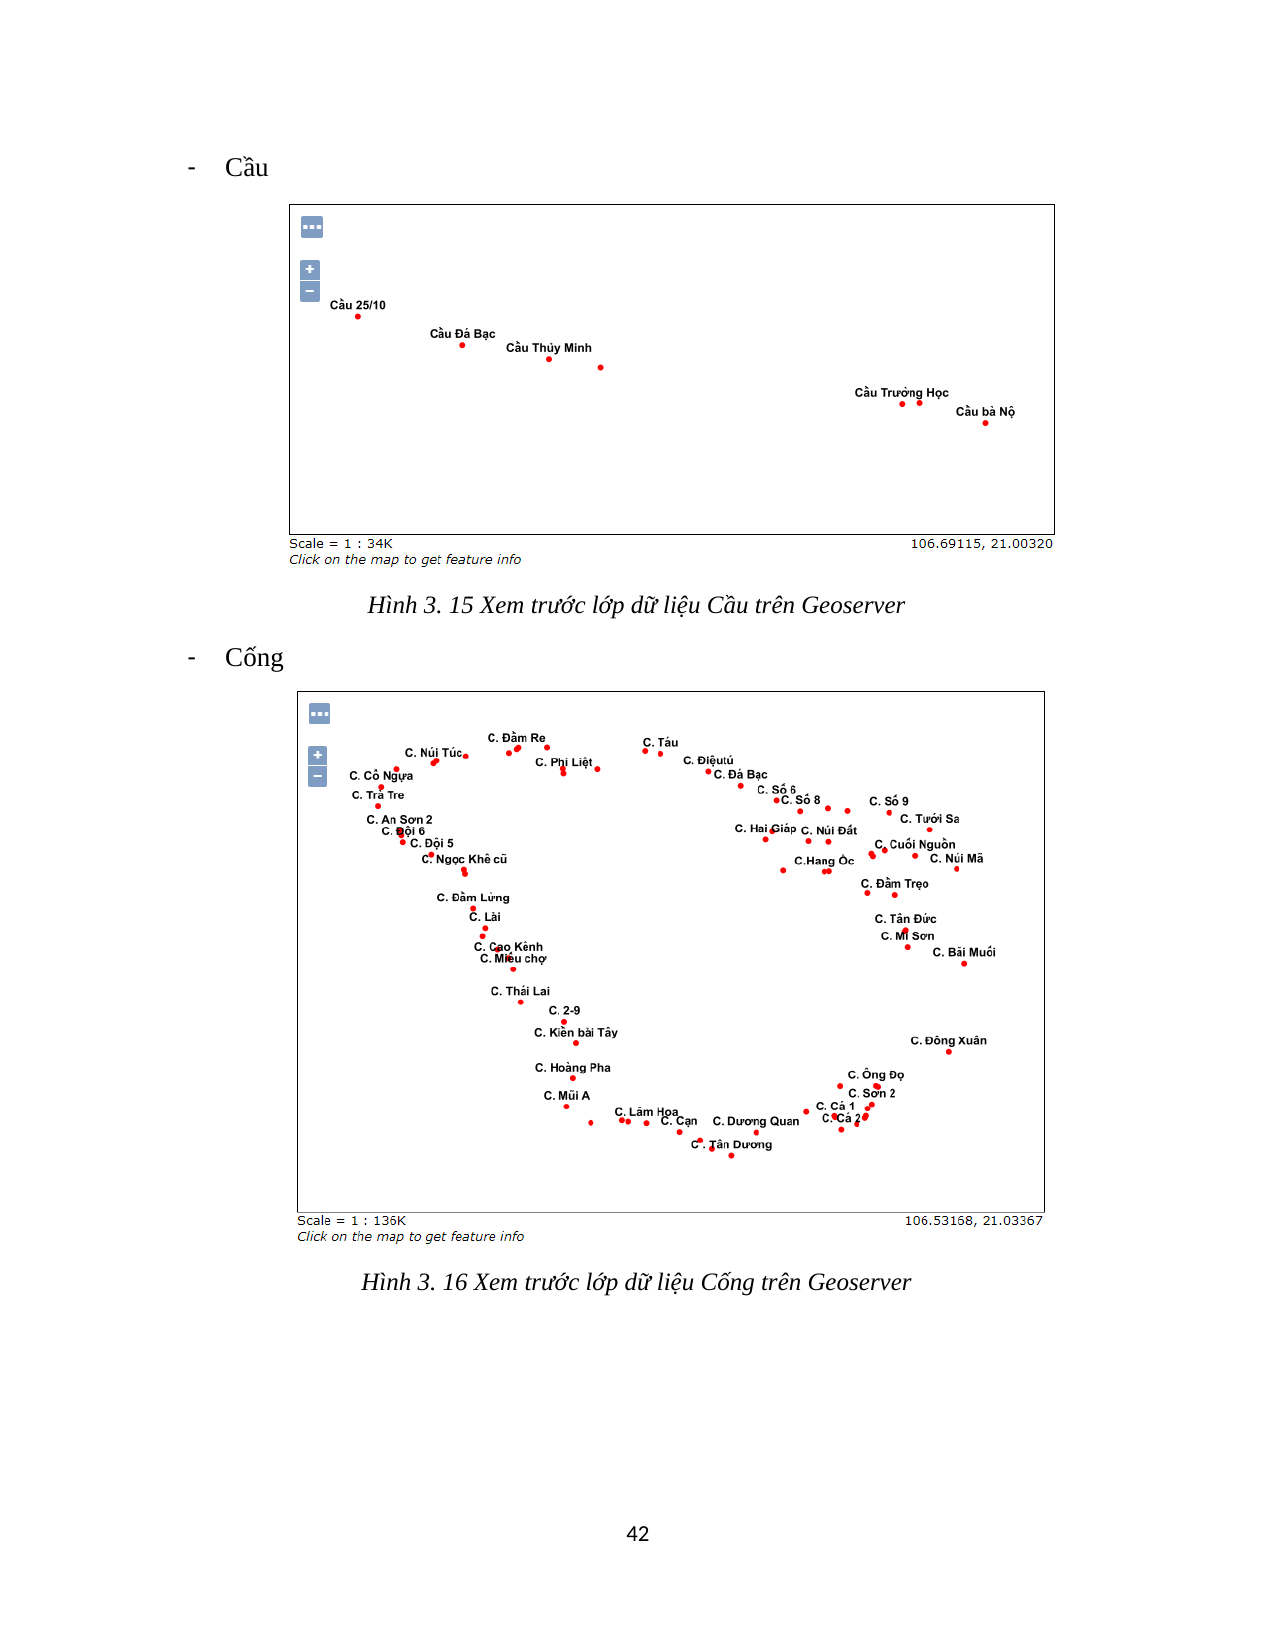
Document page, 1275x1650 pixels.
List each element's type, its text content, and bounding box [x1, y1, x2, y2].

text Hình 3. 15 Xem trước lớp dữ liệu Cầu trên Geoserver [150, 591, 1125, 619]
picture [281, 199, 1069, 570]
list Cầu [187, 150, 1125, 183]
list Cống [187, 640, 1125, 673]
text Hình 3. 16 Xem trước lớp dữ liệu Cống trên Geoserver [150, 1267, 1125, 1296]
picture [292, 689, 1058, 1247]
